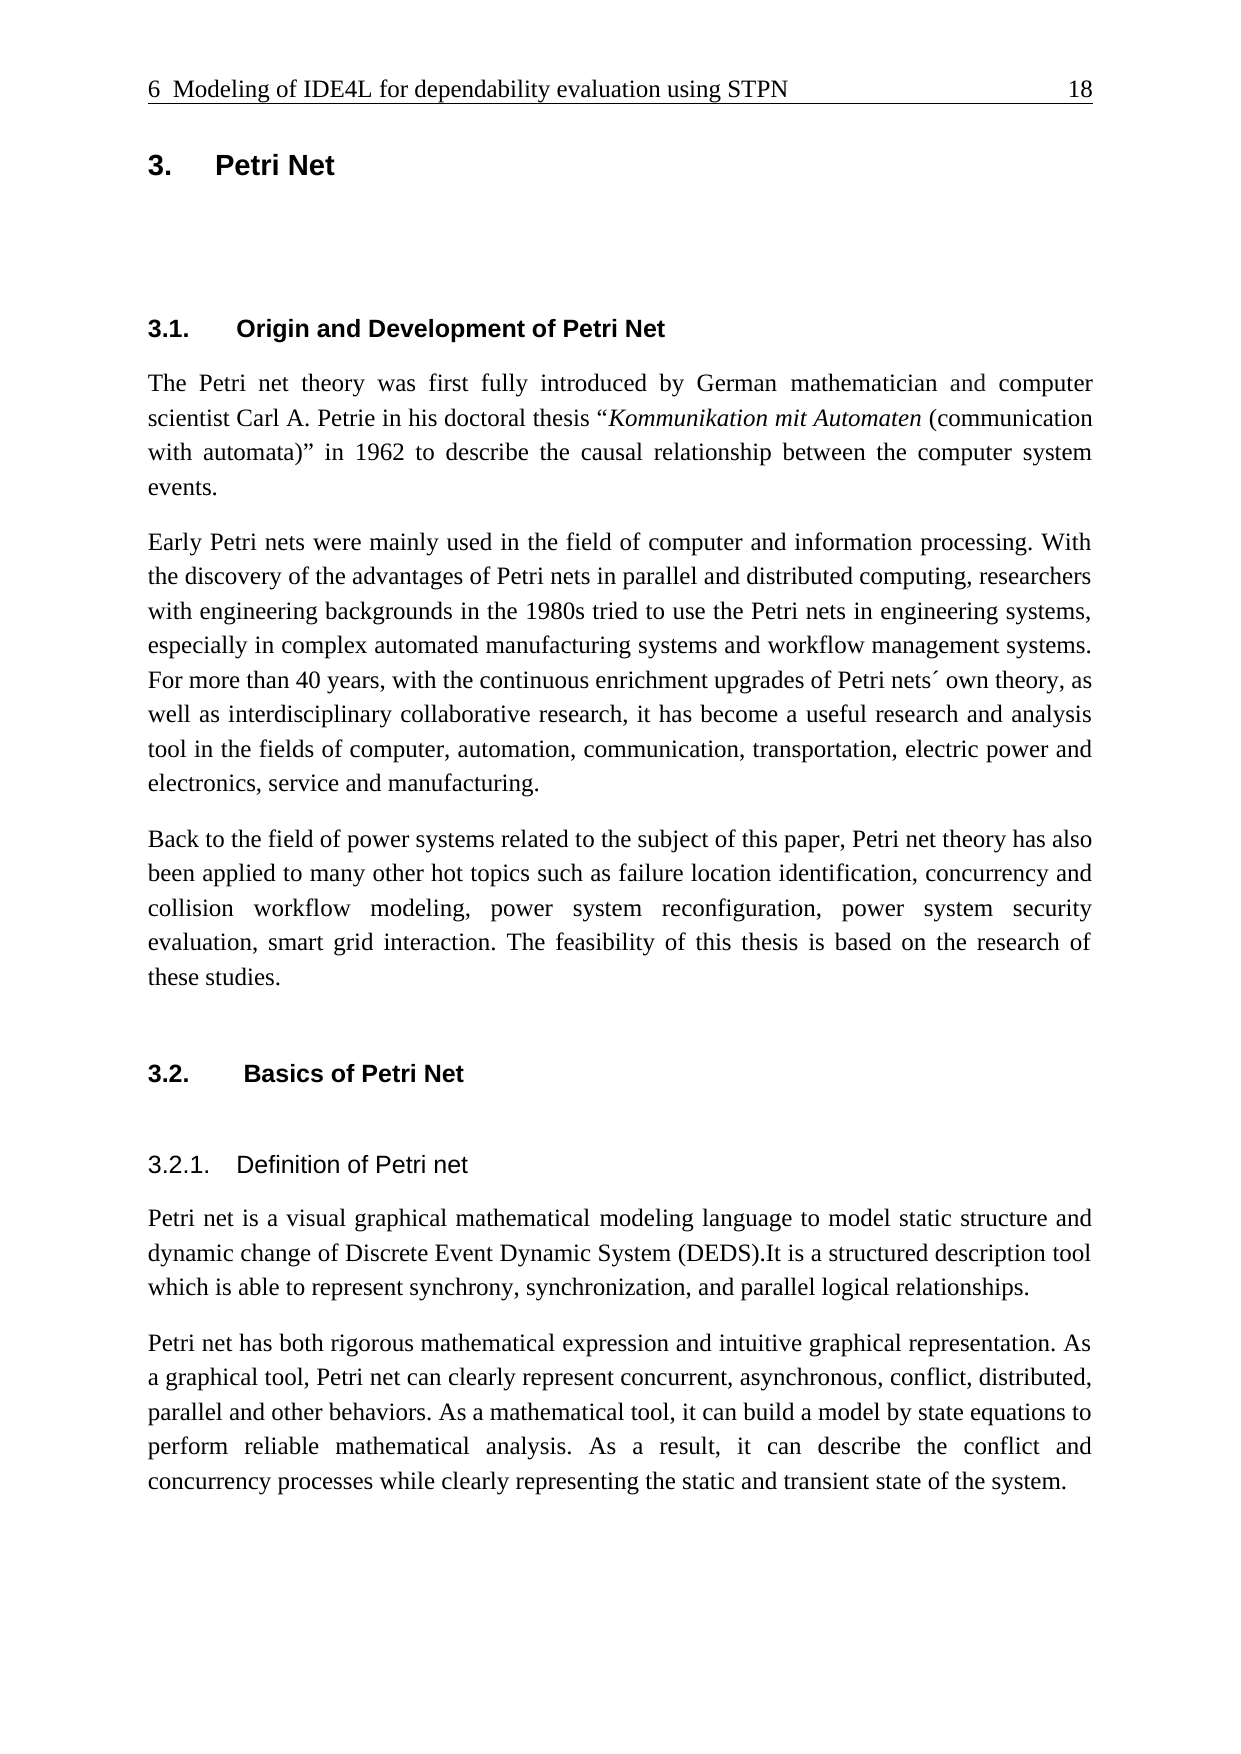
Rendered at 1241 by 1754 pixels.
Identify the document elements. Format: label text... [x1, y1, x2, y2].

title Petri Net [148, 148, 1093, 181]
title Basics of Petri Net [148, 1058, 1093, 1087]
text Petri net is a visual graphical mathematical modeling language to model static structure and dynamic change of Discrete Event Dynamic System (DEDS).It is a structured description tool which is able to represent synchrony, synchronization, and parallel logical relationships. [148, 1203, 1093, 1301]
text Petri net has both rigorous mathematical expression and intuitive graphical representation. As a graphical tool, Petri net can clearly represent concurrent, asynchronous, conflict, distributed, parallel and other behaviors. As a mathematical tool, it can build a model by state equations to perform reliable mathematical analysis. As a result, it can describe the conflict and concurrency processes while clearly representing the static and transient state of the system. [148, 1328, 1093, 1494]
text The Petri net theory was first fully introduced by German mathematician and computer scientist Carl A. Petrie in his doctoral thesis “Kommunikation mit Automaten (communication with automata)” in 1962 to describe the causal relationship between the computer system events. [148, 368, 1093, 500]
title Origin and Development of Petri Net [148, 314, 1093, 343]
text Back to the field of power systems related to the subject of this paper, Petri net theory has also been applied to many other hot topics such as failure location identification, concurrency and collision workflow modeling, power system reconfiguration, power system security evaluation, smart grid interaction. The feasibility of this thesis is based on the research of these studies. [148, 824, 1093, 990]
text Early Petri nets were mainly used in the field of computer and information processing. With the discovery of the advantages of Petri nets in parallel and distributed computing, researchers with engineering backgrounds in the 1980s tried to use the Petri nets in engineering systems, especially in complex automated manufacturing systems and workflow management systems. For more than 40 years, with the continuous enrichment upgrades of Petri nets´ own theory, as well as interdisciplinary collaborative research, it has become a useful research and analysis tool in the fields of computer, automation, communication, transportation, electric power and electronics, service and manufacturing. [148, 527, 1093, 797]
title Definition of Petri net [148, 1150, 1093, 1178]
